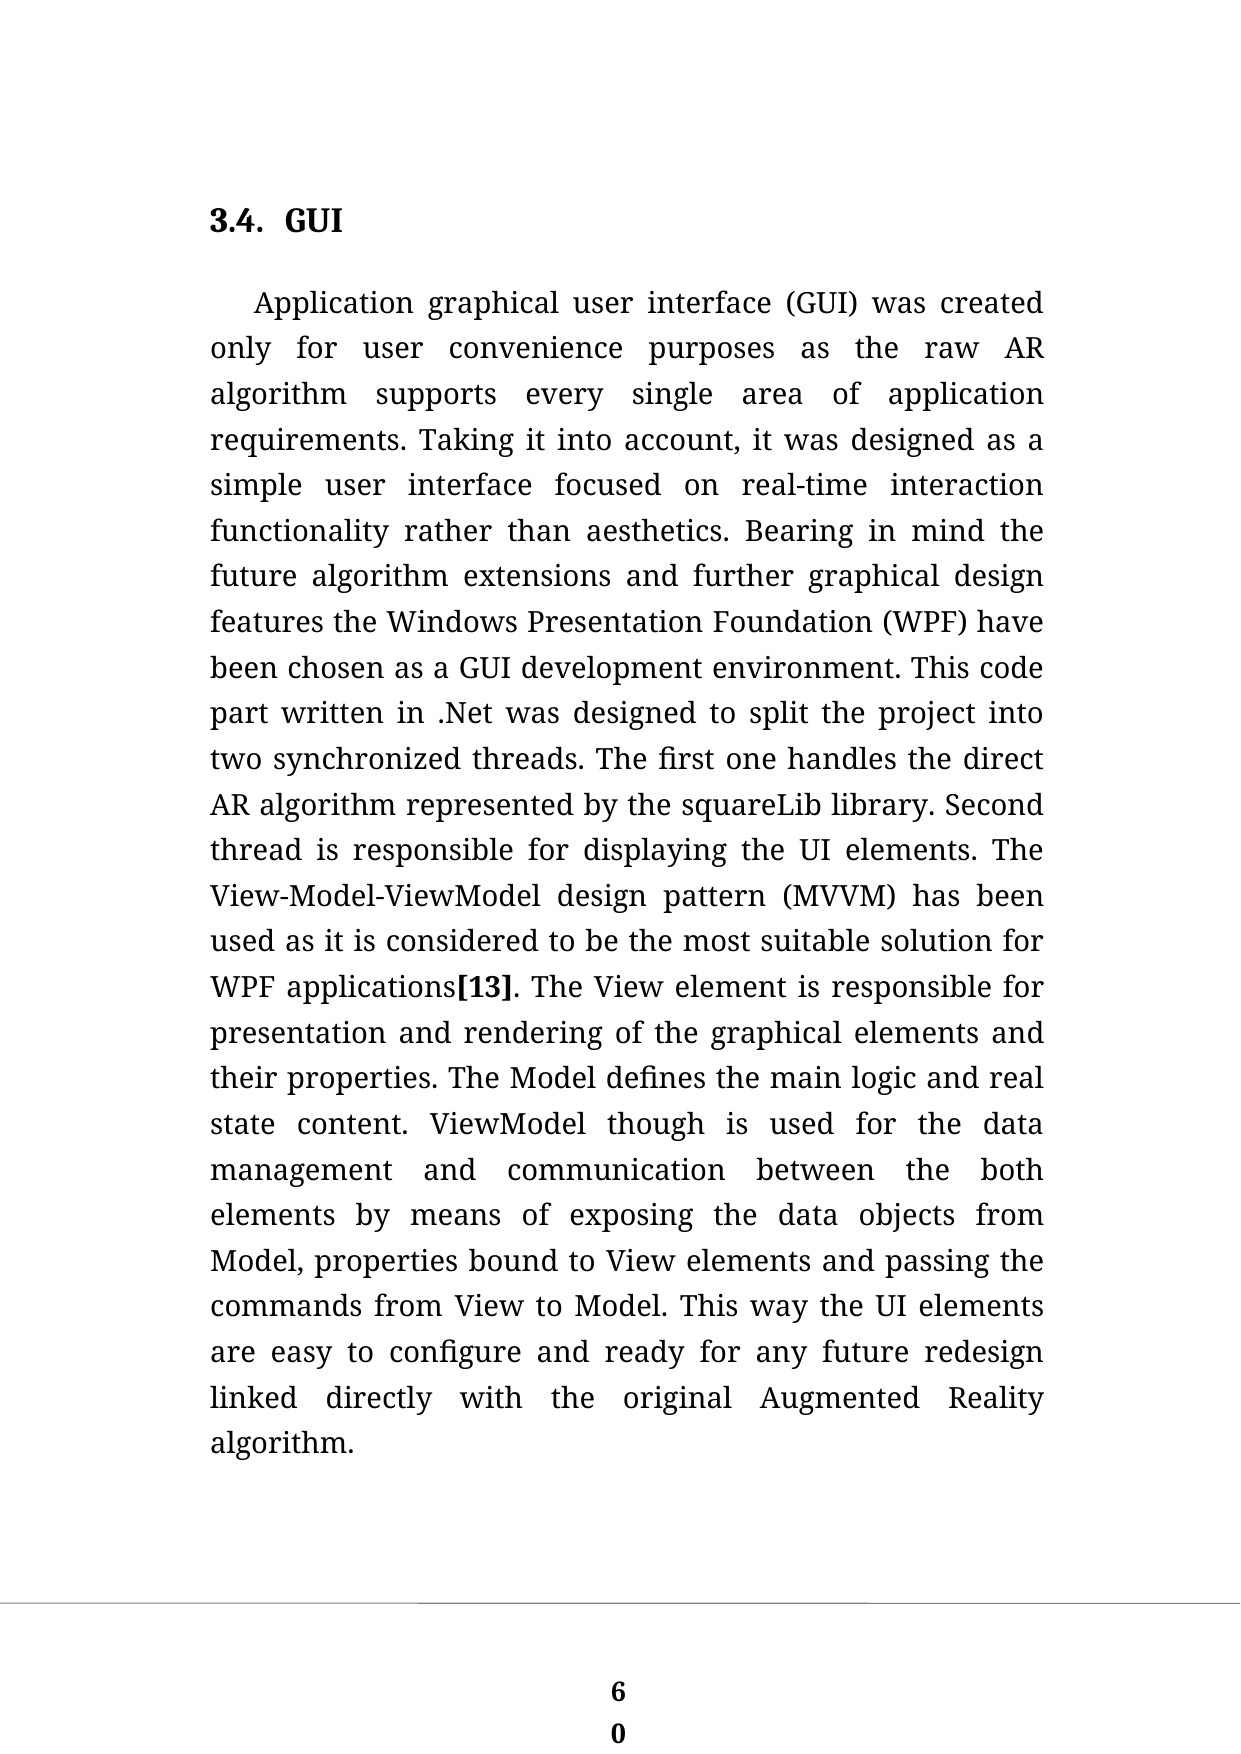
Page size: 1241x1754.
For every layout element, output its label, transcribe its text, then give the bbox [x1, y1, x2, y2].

subtitle GUI [210, 201, 1045, 277]
text Application graphical user interface (GUI) was created only for user convenience purposes as the raw AR algorithm supports every single area of application requirements. Taking it into account, it was designed as a simple user interface focused on real-time interaction functionality rather than aesthetics. Bearing in mind the future algorithm extensions and further graphical design features the Windows Presentation Foundation (WPF) have been chosen as a GUI development environment. This code part written in .Net was designed to split the project into two synchronized threads. The first one handles the direct AR algorithm represented by the squareLib library. Second thread is responsible for displaying the UI elements. The View-Model-ViewModel design pattern (MVVM) has been used as it is considered to be the most suitable solution for WPF applications[13]. The View element is responsible for presentation and rendering of the graphical elements and their properties. The Model defines the main logic and real state content. ViewModel though is used for the data management and communication between the both elements by means of exposing the data objects from Model, properties bound to View elements and passing the commands from View to Model. This way the UI elements are easy to configure and ready for any future redesign linked directly with the original Augmented Reality algorithm. [210, 282, 1045, 1462]
